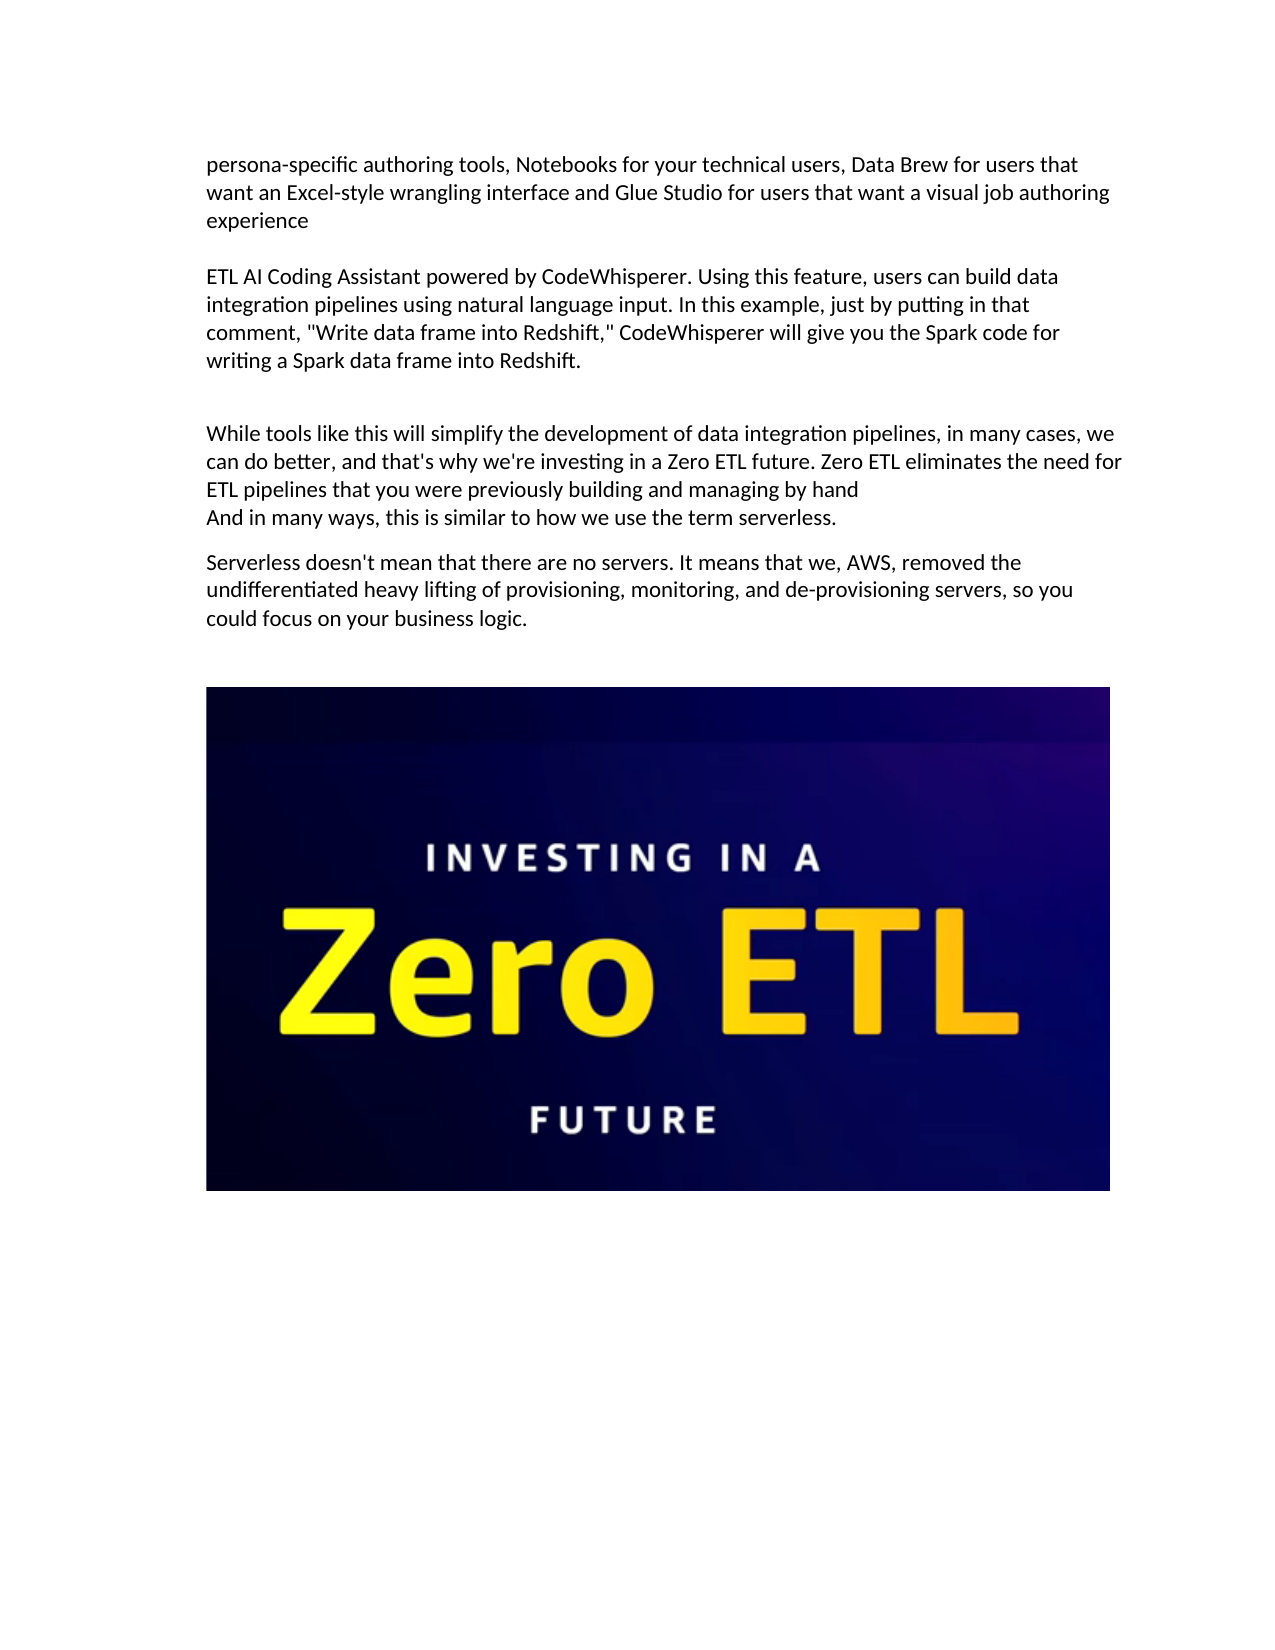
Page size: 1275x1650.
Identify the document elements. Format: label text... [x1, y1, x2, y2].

text And in many ways, this is similar to how we use the term serverless. [206, 503, 1125, 531]
text Serverless doesn't mean that there are no servers. It means that we, AWS, removed the undifferentiated heavy lifting of provisioning, monitoring, and de-provisioning servers, so you could focus on your business logic. [206, 548, 1125, 632]
text ETL AI Coding Assistant powered by CodeWhisperer. Using this feature, users can build data integration pipelines using natural language input. In this example, just by putting in that comment, "Write data frame into Redshift," CodeWhisperer will give you the Spark code for writing a Spark data frame into Redshift. [206, 262, 1125, 374]
picture [206, 687, 1110, 1191]
text While tools like this will simplify the development of data integration pipelines, in many cases, we can do better, and that's why we're investing in a Zero ETL future. Zero ETL eliminates the need for ETL pipelines that you were previously building and managing by hand [206, 419, 1125, 503]
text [206, 150, 1125, 234]
